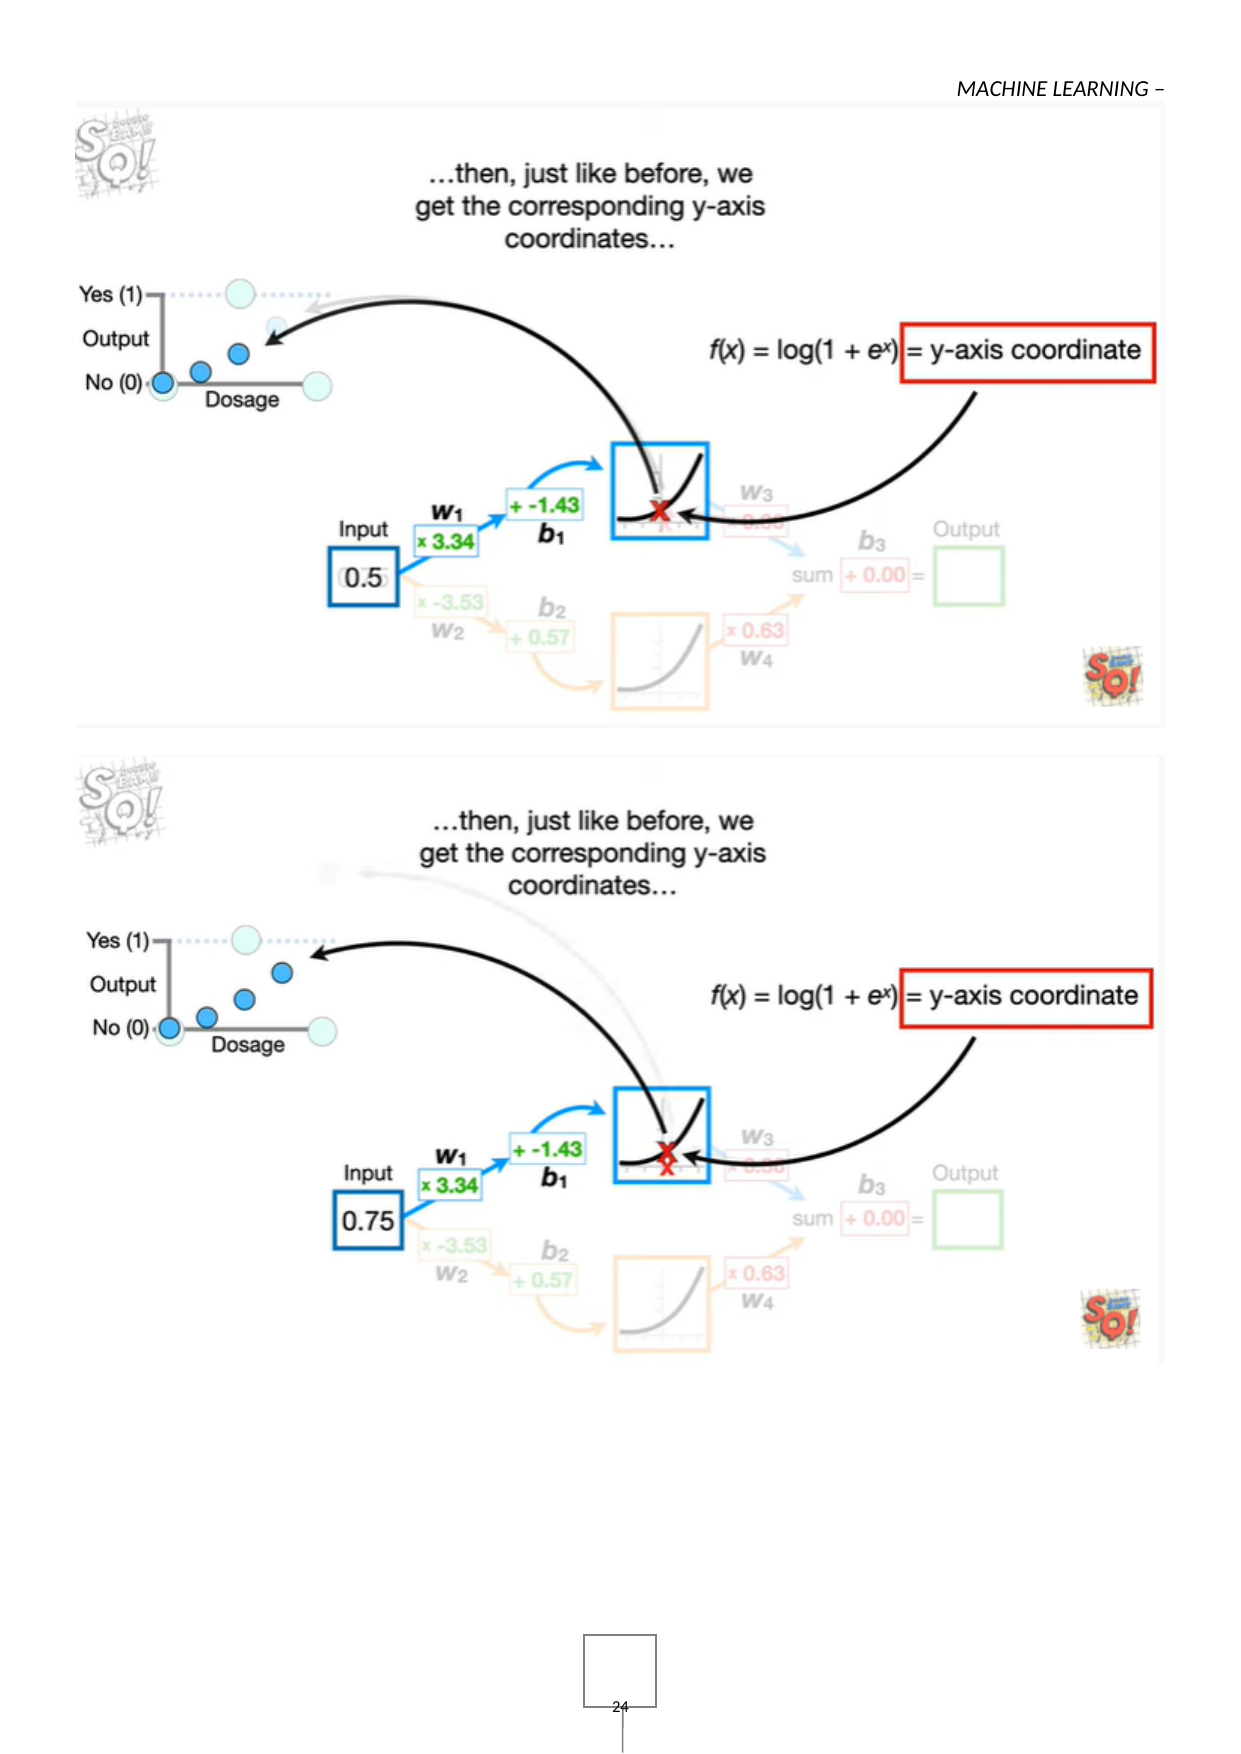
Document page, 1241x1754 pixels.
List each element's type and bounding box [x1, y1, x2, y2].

picture [75, 101, 1166, 728]
picture [75, 755, 1166, 1364]
